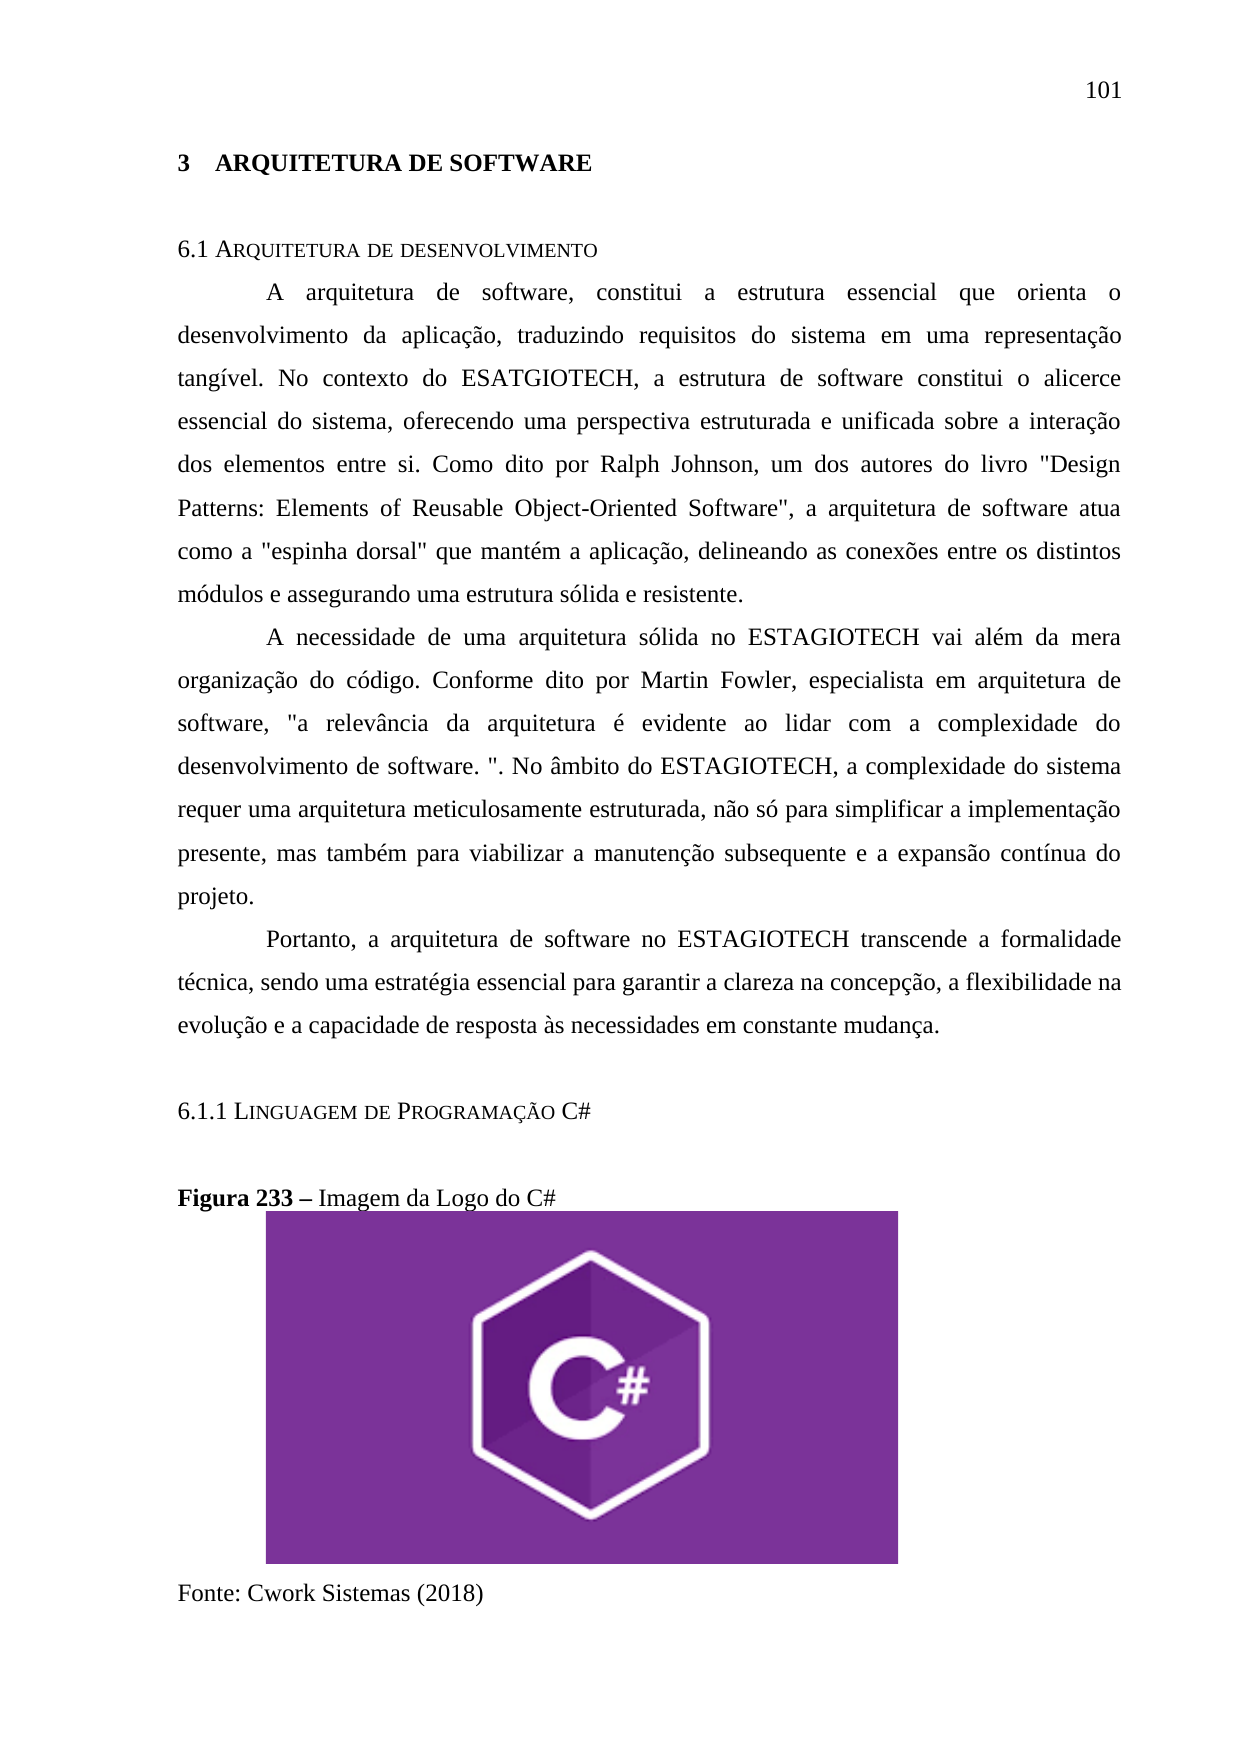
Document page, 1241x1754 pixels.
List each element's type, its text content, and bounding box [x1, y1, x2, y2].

text Figura 23 – Imagem da Logo do C# [177, 1183, 1122, 1211]
subtitle 6.1.1 Linguagem de Programação C# [177, 1096, 1122, 1125]
text Fonte: Cwork Sistemas (2018) [177, 1578, 1122, 1607]
text Portanto, a arquitetura de software no ESTAGIOTECH transcende a formalidade técnica, sendo uma estratégia essencial para garantir a clareza na concepção, a flexibilidade na evolução e a capacidade de resposta às necessidades em constante mudança. [177, 924, 1122, 1039]
text A arquitetura de software, constitui a estrutura essencial que orienta o desenvolvimento da aplicação, traduzindo requisitos do sistema em uma representação tangível. No contexto do ESATGIOTECH, a estrutura de software constitui o alicerce essencial do sistema, oferecendo uma perspectiva estruturada e unificada sobre a interação dos elementos entre si. Como dito por Ralph Johnson, um dos autores do livro "Design Patterns: Elements of Reusable Object-Oriented Software", a arquitetura de software atua como a "espinha dorsal" que mantém a aplicação, delineando as conexões entre os distintos módulos e assegurando uma estrutura sólida e resistente. [177, 277, 1122, 608]
text A necessidade de uma arquitetura sólida no ESTAGIOTECH vai além da mera organização do código. Conforme dito por Martin Fowler, especialista em arquitetura de software, "a relevância da arquitetura é evidente ao lidar com a complexidade do desenvolvimento de software. ". No âmbito do ESTAGIOTECH, a complexidade do sistema requer uma arquitetura meticulosamente estruturada, não só para simplificar a implementação presente, mas também para viabilizar a manutenção subsequente e a expansão contínua do projeto. [177, 622, 1122, 909]
subtitle 6.1 Arquitetura de desenvolvimento [177, 234, 1122, 263]
subtitle ARQUITETURA DE SOFTWARE [177, 148, 1122, 176]
picture [265, 1211, 899, 1564]
